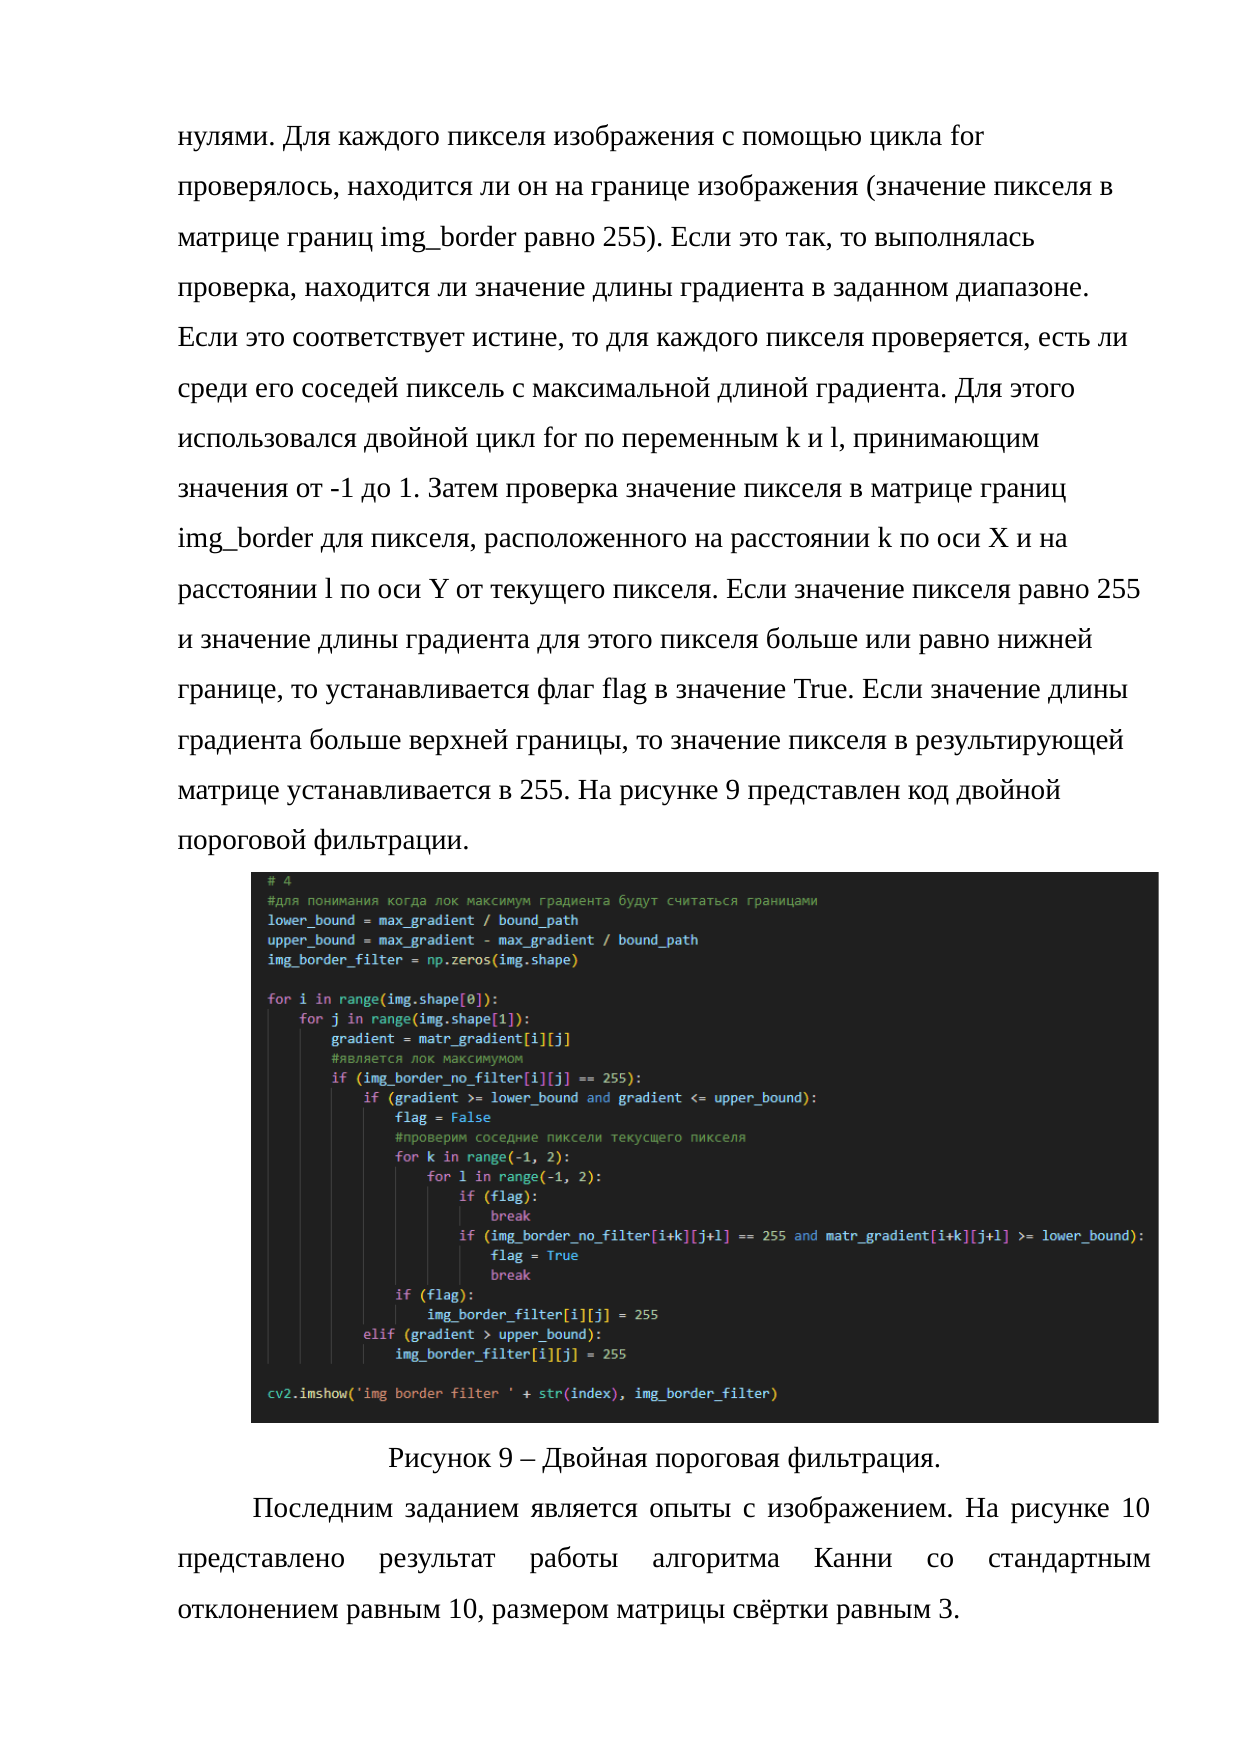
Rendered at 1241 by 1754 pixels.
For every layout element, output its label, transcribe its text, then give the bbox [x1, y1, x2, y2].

text Последним заданием является опыты с изображением. На рисунке 10 представлено результат работы алгоритма Канни со стандартным отклонением равным 10, размером матрицы свёртки равным 3. [177, 1490, 1152, 1624]
picture [251, 872, 1159, 1423]
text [177, 118, 1152, 856]
